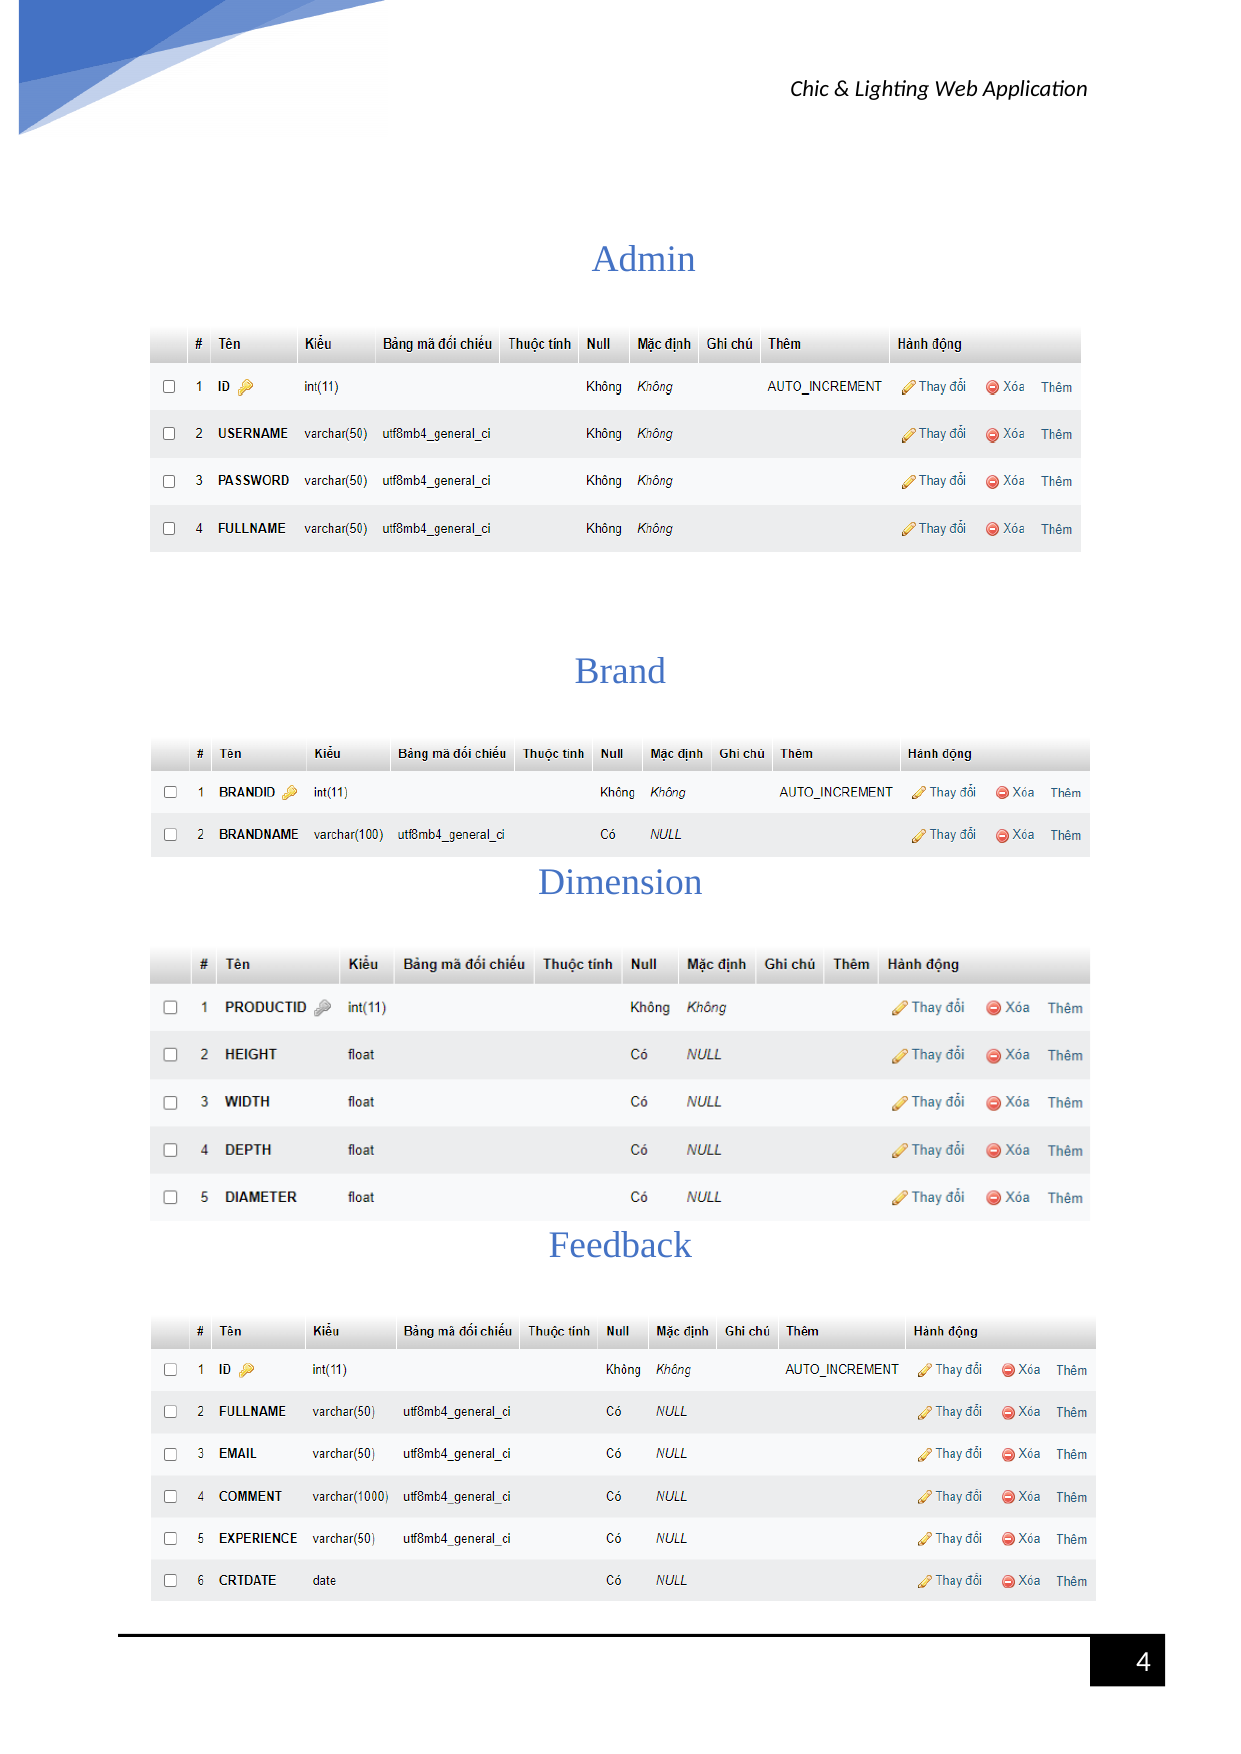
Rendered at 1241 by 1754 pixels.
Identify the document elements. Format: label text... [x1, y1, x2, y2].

picture [150, 1308, 1097, 1601]
picture [150, 322, 1084, 564]
picture [150, 945, 1091, 1223]
text Dimension [150, 860, 1090, 902]
picture [18, 0, 388, 137]
picture [150, 735, 1091, 860]
text Feedback [150, 1223, 1090, 1266]
text Admin [150, 236, 1090, 279]
text Brand [150, 649, 1090, 692]
